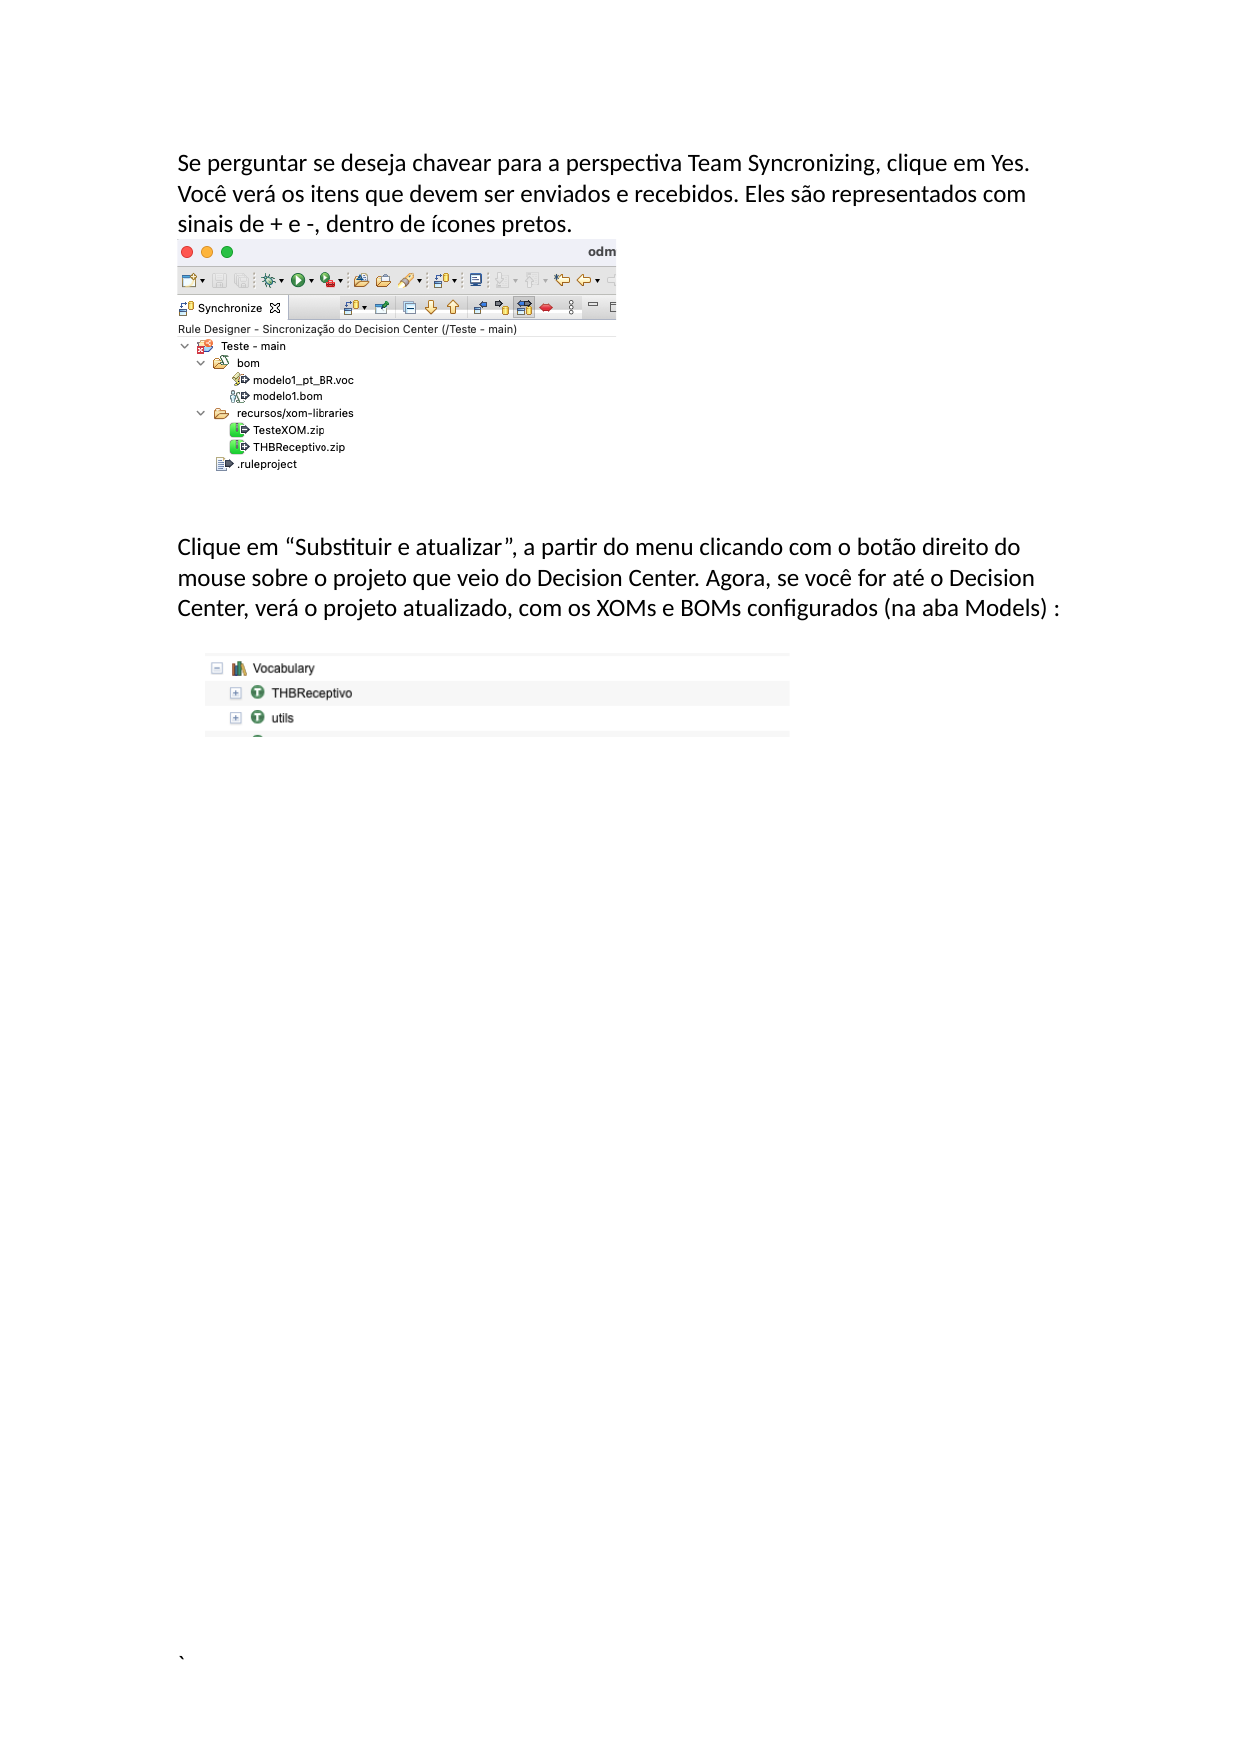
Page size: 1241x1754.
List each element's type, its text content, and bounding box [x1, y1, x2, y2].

text Clique em “Substituir e atualizar”, a partir do menu clicando com o botão direito do mouse sobre o projeto que veio do Decision Center. Agora, se você for até o Decision Center, verá o projeto atualizado, com os XOMs e BOMs configurados (na aba Models) : [177, 531, 1063, 623]
picture [177, 239, 617, 532]
text Se perguntar se deseja chavear para a perspectiva Team Syncronizing, clique em Yes. Você verá os itens que devem ser enviados e recebidos. Eles são representados com sinais de + e -, dentro de ícones pretos. [177, 148, 1063, 239]
picture [177, 653, 790, 737]
